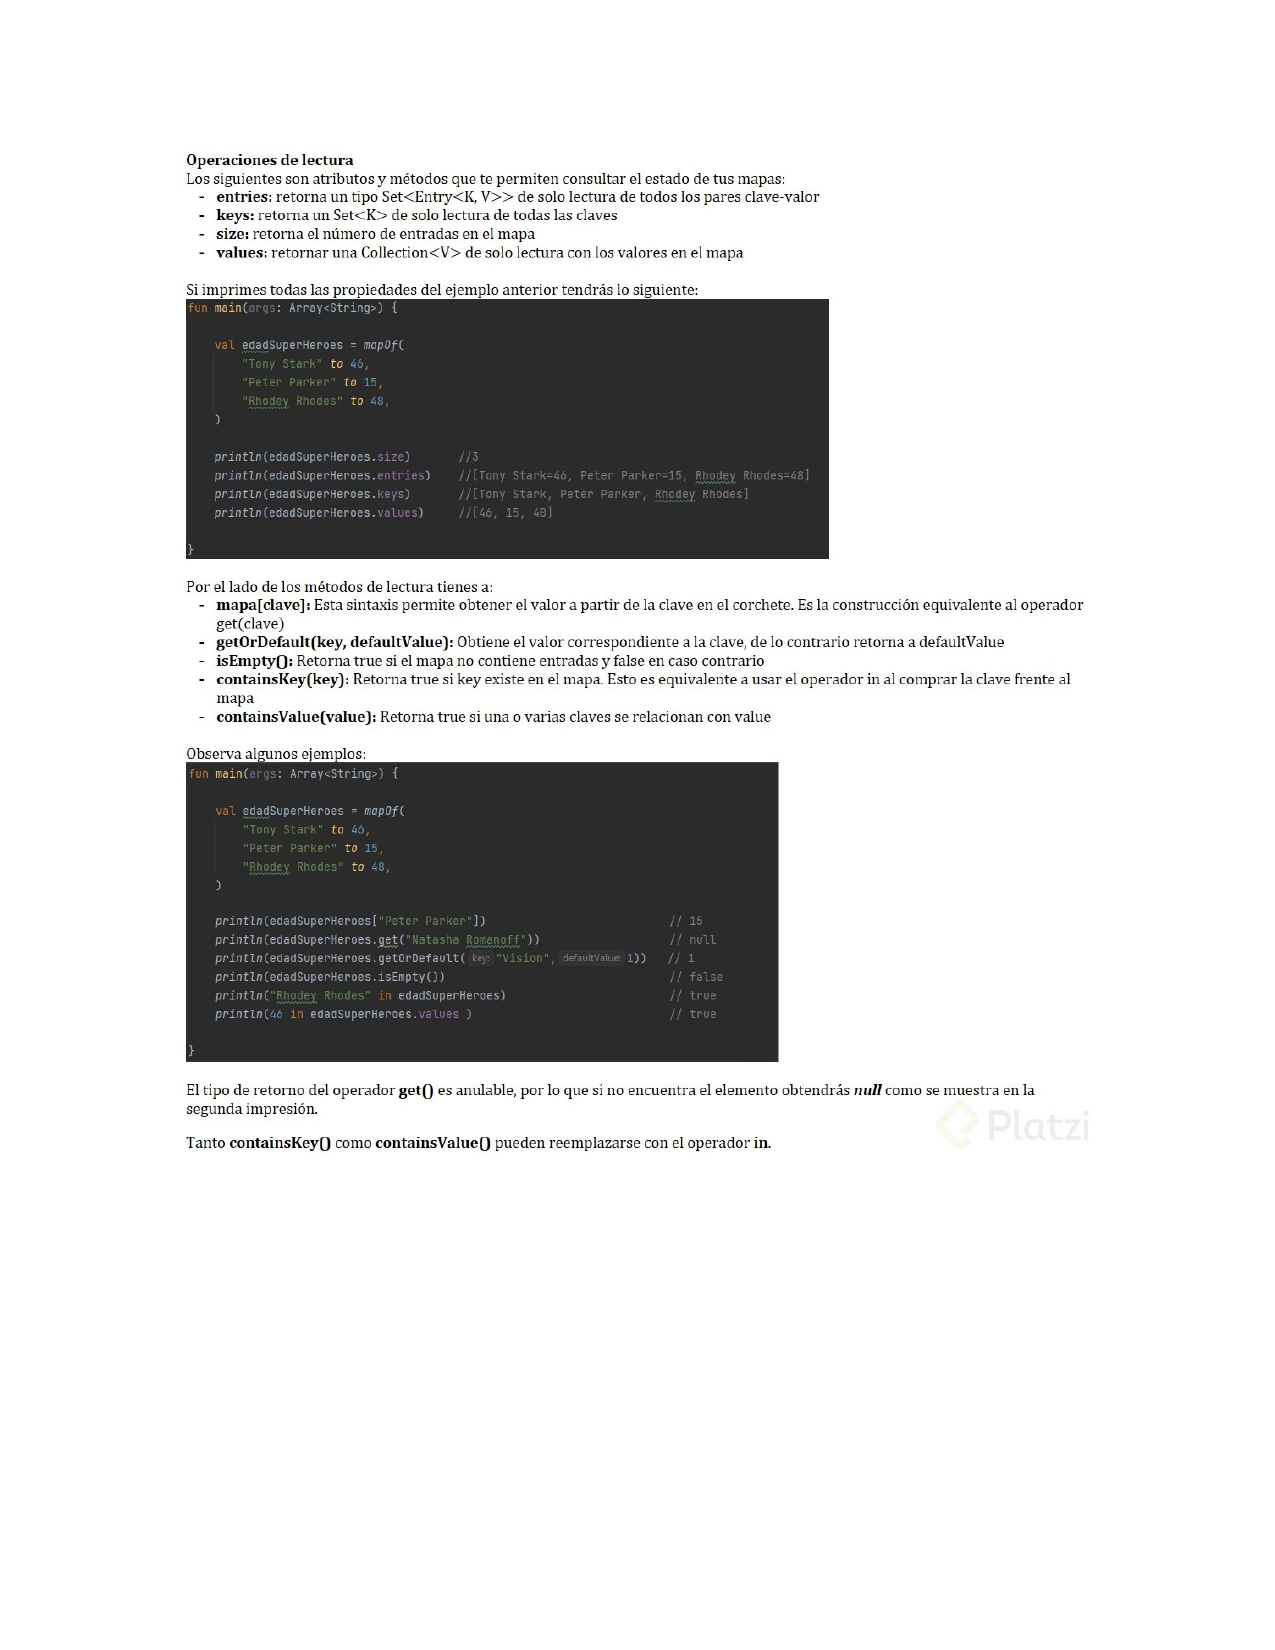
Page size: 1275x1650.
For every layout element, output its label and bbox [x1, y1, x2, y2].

picture [177, 147, 1098, 1160]
